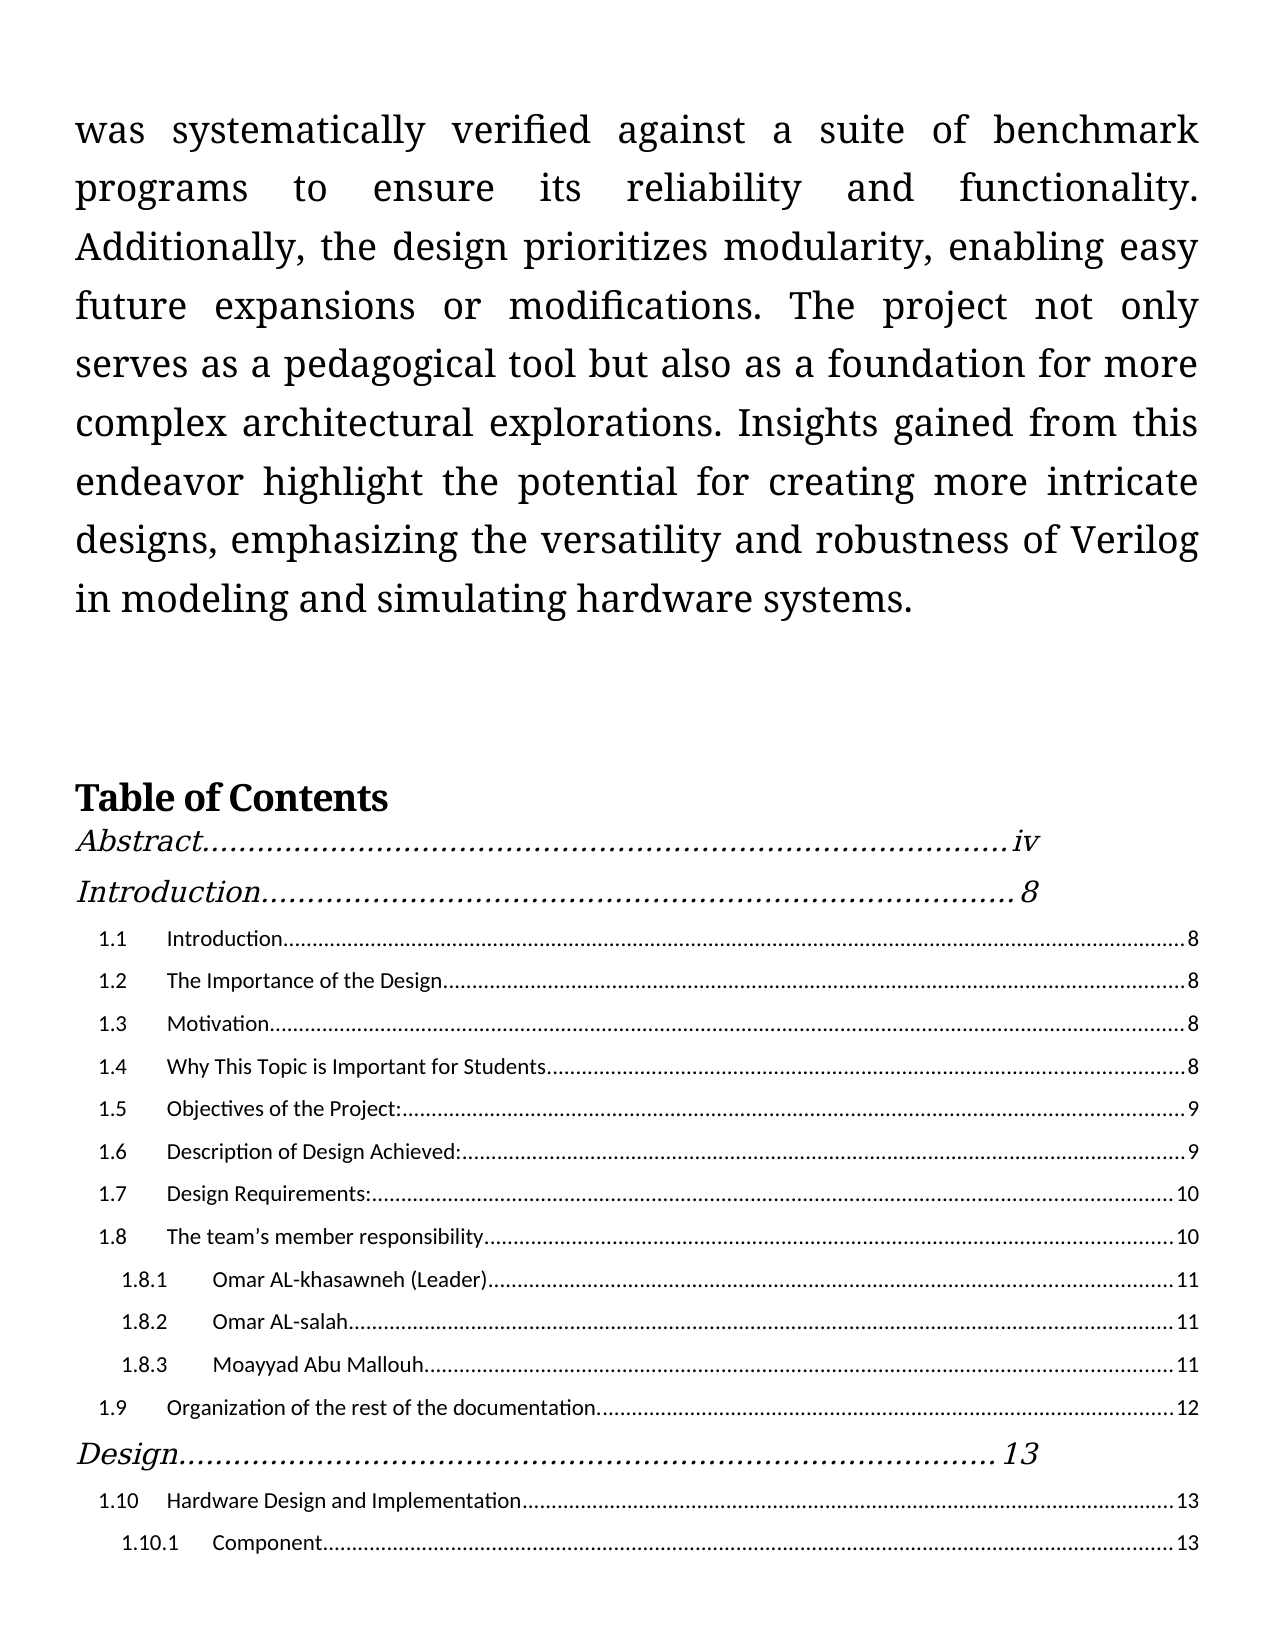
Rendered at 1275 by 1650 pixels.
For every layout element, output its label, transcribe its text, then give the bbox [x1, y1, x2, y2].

text 1.1 Introduction 8 [98, 924, 1200, 952]
text 1.6 Description of Design Achieved: 9 [98, 1137, 1200, 1165]
text 1.9 Organization of the rest of the documentation. 12 [98, 1393, 1200, 1421]
text 1.3 Motivation 8 [98, 1009, 1200, 1037]
text 1.5 Objectives of the Project: 9 [98, 1094, 1200, 1122]
text Introduction 8 [75, 873, 1200, 908]
text 1.10.1 Component 13 [121, 1528, 1200, 1556]
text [75, 103, 1200, 623]
title Table of Contents [75, 772, 1200, 823]
text Abstract iv [75, 823, 1200, 858]
text 1.8.2 Omar AL-salah 11 [121, 1307, 1200, 1335]
text 1.4 Why This Topic is Important for Students 8 [98, 1052, 1200, 1080]
text 1.10 Hardware Design and Implementation 13 [98, 1486, 1200, 1514]
text 1.2 The Importance of the Design 8 [98, 967, 1200, 994]
text Design 13 [75, 1435, 1200, 1470]
text 1.8.3 Moayyad Abu Mallouh 11 [121, 1350, 1200, 1378]
text 1.7 Design Requirements: 10 [98, 1179, 1200, 1208]
text 1.8.1 Omar AL-khasawneh (Leader) 11 [121, 1265, 1200, 1293]
text 1.8 The team’s member responsibility 10 [98, 1222, 1200, 1250]
